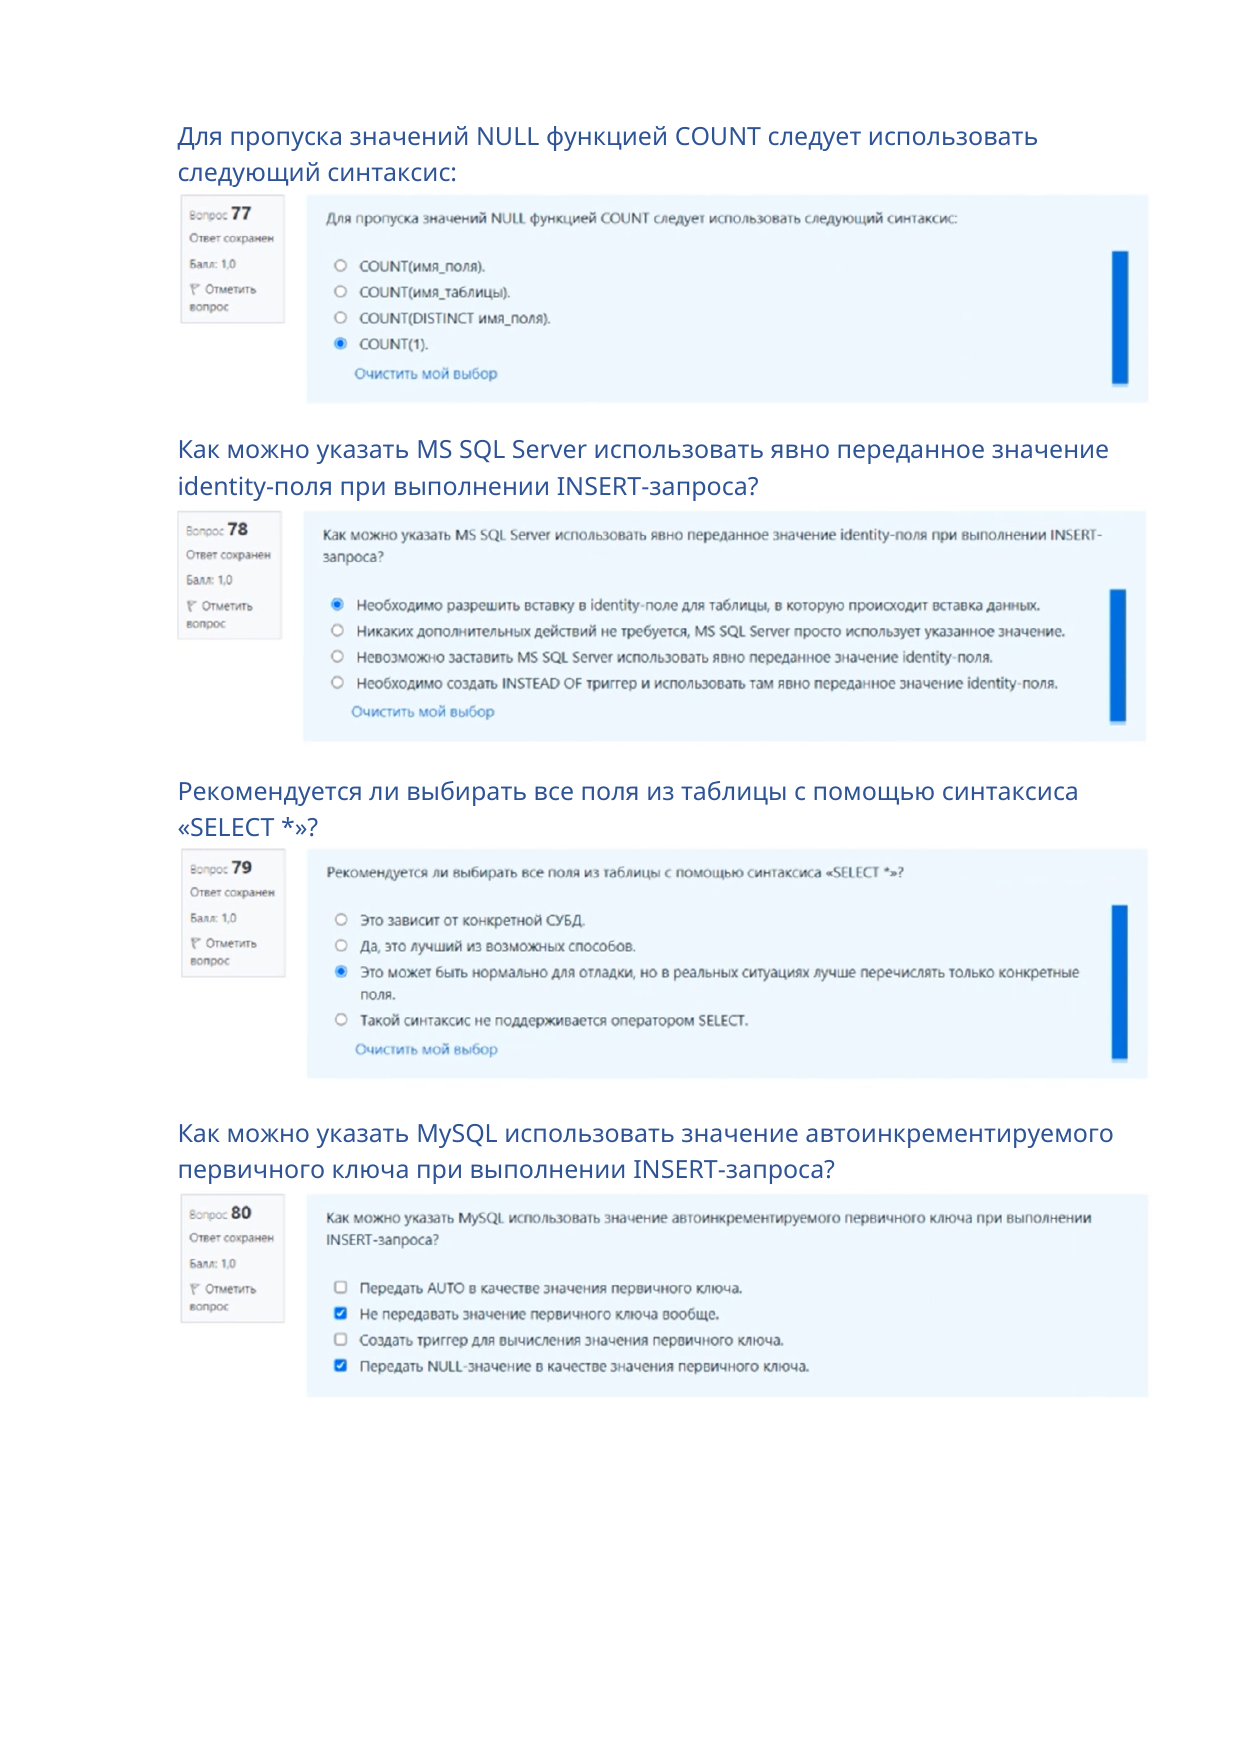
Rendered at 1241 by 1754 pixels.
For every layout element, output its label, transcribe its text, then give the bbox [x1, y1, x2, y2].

subtitle Как можно указать MySQL использовать значение автоинкрементируемого первичного ключа при выполнении INSERT-запроса? [177, 1115, 1152, 1186]
subtitle Для пропуска значений NULL функцией COUNT следует использовать следующий синтаксис: [177, 118, 1152, 189]
subtitle Рекомендуется ли выбирать все поля из таблицы с помощью синтаксиса «SELECT *»? [177, 773, 1152, 844]
picture [177, 505, 1152, 746]
picture [177, 191, 1152, 405]
subtitle Как можно указать MS SQL Server использовать явно переданное значение identity-поля при выполнении INSERT-запроса? [177, 432, 1152, 503]
picture [177, 1188, 1152, 1403]
picture [177, 846, 1152, 1088]
